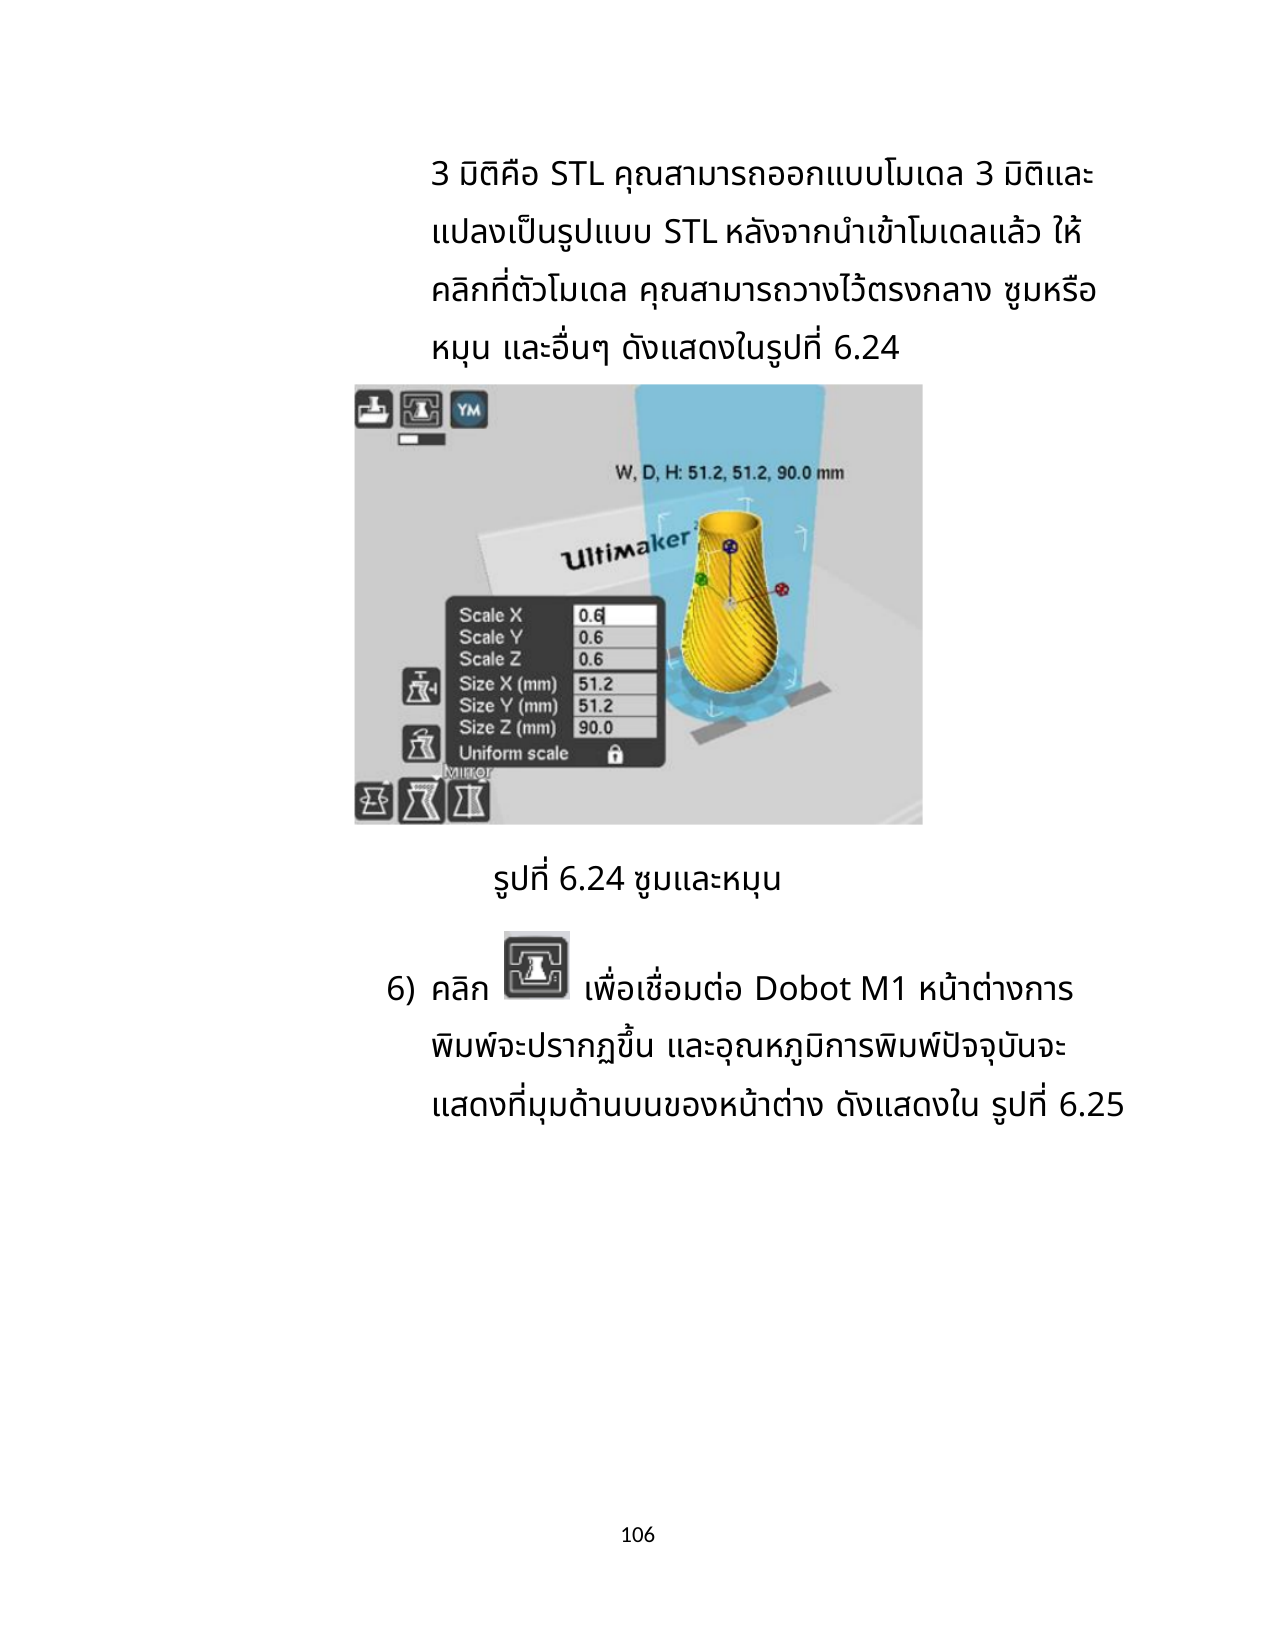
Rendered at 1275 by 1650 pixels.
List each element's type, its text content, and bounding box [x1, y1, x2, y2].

list คลิก เพื่อเชื่อมต่อ Dobot M1 หน้าต่างการพิมพ์จะปรากฏขึ้น และอุณหภูมิการพิมพ์ปัจจุบันจะแสดงที่มุมด้านบนของหน้าต่าง ดังแสดงใน รูปที่ 6.25 [386, 929, 1125, 1131]
picture [500, 929, 573, 1000]
picture [351, 382, 924, 826]
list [386, 150, 1125, 375]
text รูปที่ 6.24 ซูมและหมุน [150, 854, 1125, 905]
